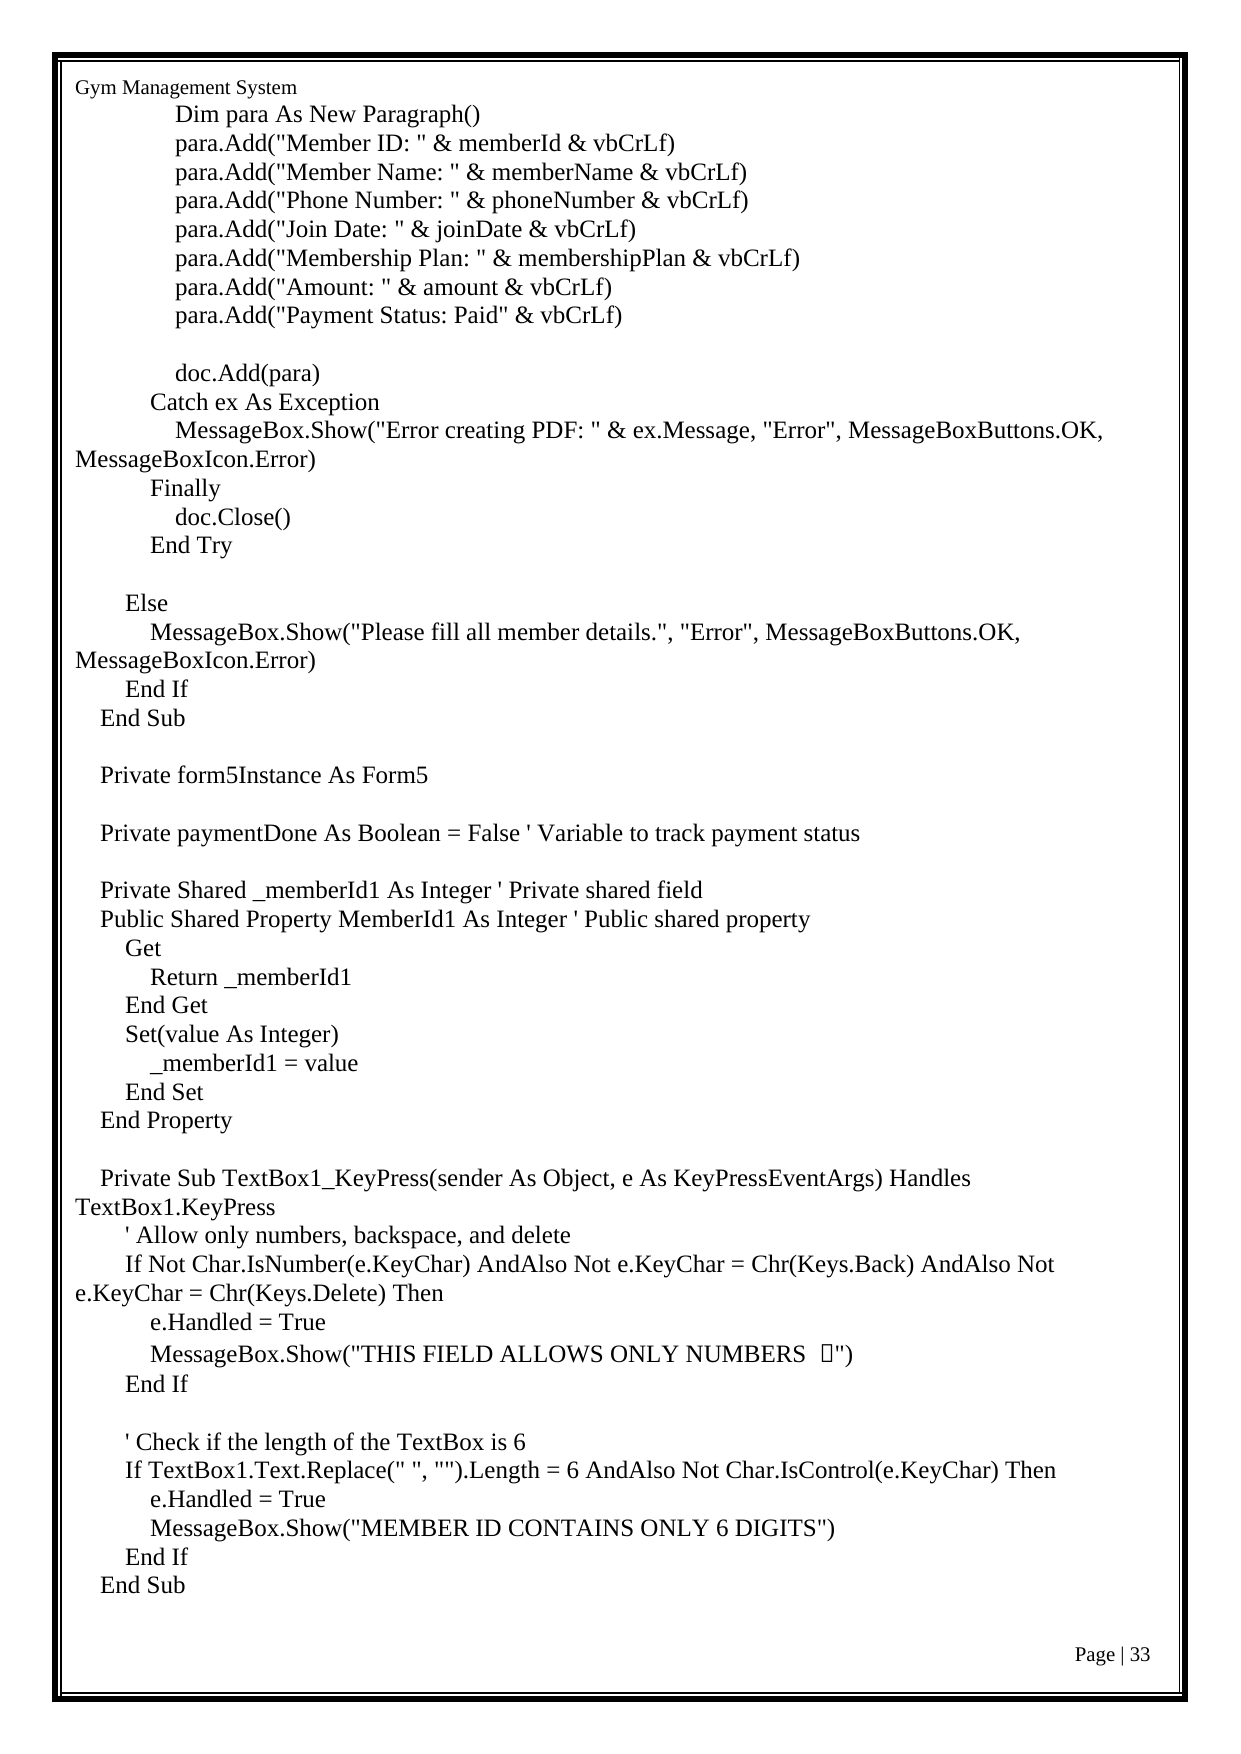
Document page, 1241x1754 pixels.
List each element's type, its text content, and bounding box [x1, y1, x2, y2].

text para.Add("Phone Number: " & phoneNumber & vbCrLf) [75, 185, 1165, 214]
text para.Add("Amount: " & amount & vbCrLf) [75, 272, 1165, 300]
text _memberId1 = value [75, 1048, 1165, 1077]
text MessageBox.Show("Please fill all member details.", "Error", MessageBoxButtons.OK, MessageBoxIcon.Error) [75, 617, 1165, 674]
text End If [75, 1542, 1165, 1571]
text e.Handled = True [75, 1484, 1165, 1513]
text Finally [75, 473, 1165, 502]
text End Property [75, 1105, 1165, 1134]
text MessageBox.Show("Error creating PDF: " & ex.Message, "Error", MessageBoxButtons.OK, MessageBoxIcon.Error) [75, 415, 1165, 473]
text doc.Close() [75, 502, 1165, 530]
text MessageBox.Show("MEMBER ID CONTAINS ONLY 6 DIGITS") [75, 1513, 1165, 1542]
text Catch ex As Exception [75, 387, 1165, 415]
text Private form5Instance As Form5 [75, 760, 1165, 789]
text para.Add("Join Date: " & joinDate & vbCrLf) [75, 214, 1165, 243]
text para.Add("Membership Plan: " & membershipPlan & vbCrLf) [75, 243, 1165, 272]
text e.Handled = True [75, 1307, 1165, 1335]
text Public Shared Property MemberId1 As Integer ' Public shared property [75, 904, 1165, 933]
text End If [75, 674, 1165, 703]
text ' Check if the length of the TextBox is 6 [75, 1427, 1165, 1456]
text Dim para As New Paragraph() [75, 99, 1165, 128]
text Else [75, 588, 1165, 617]
text para.Add("Member Name: " & memberName & vbCrLf) [75, 157, 1165, 185]
text End Sub [75, 703, 1165, 732]
text para.Add("Payment Status: Paid" & vbCrLf) [75, 300, 1165, 329]
text End Get [75, 990, 1165, 1019]
text Private paymentDone As Boolean = False ' Variable to track payment status [75, 818, 1165, 847]
text End Set [75, 1077, 1165, 1105]
text doc.Add(para) [75, 358, 1165, 387]
text Private Sub TextBox1_KeyPress(sender As Object, e As KeyPressEventArgs) Handles TextBox1.KeyPress [75, 1163, 1165, 1220]
text Private Shared _memberId1 As Integer ' Private shared field [75, 875, 1165, 904]
text MessageBox.Show("THIS FIELD ALLOWS ONLY NUMBERS 🔢") [75, 1335, 1165, 1369]
text If Not Char.IsNumber(e.KeyChar) AndAlso Not e.KeyChar = Chr(Keys.Back) AndAlso Not e.KeyChar = Chr(Keys.Delete) Then [75, 1249, 1165, 1307]
text End If [75, 1369, 1165, 1398]
text Set(value As Integer) [75, 1019, 1165, 1048]
text para.Add("Member ID: " & memberId & vbCrLf) [75, 128, 1165, 157]
text Return _memberId1 [75, 962, 1165, 990]
text End Try [75, 530, 1165, 559]
text Get [75, 933, 1165, 962]
text ' Allow only numbers, backspace, and delete [75, 1220, 1165, 1249]
text End Sub [75, 1571, 1165, 1599]
text If TextBox1.Text.Replace(" ", "").Length = 6 AndAlso Not Char.IsControl(e.KeyChar) Then [75, 1456, 1165, 1484]
